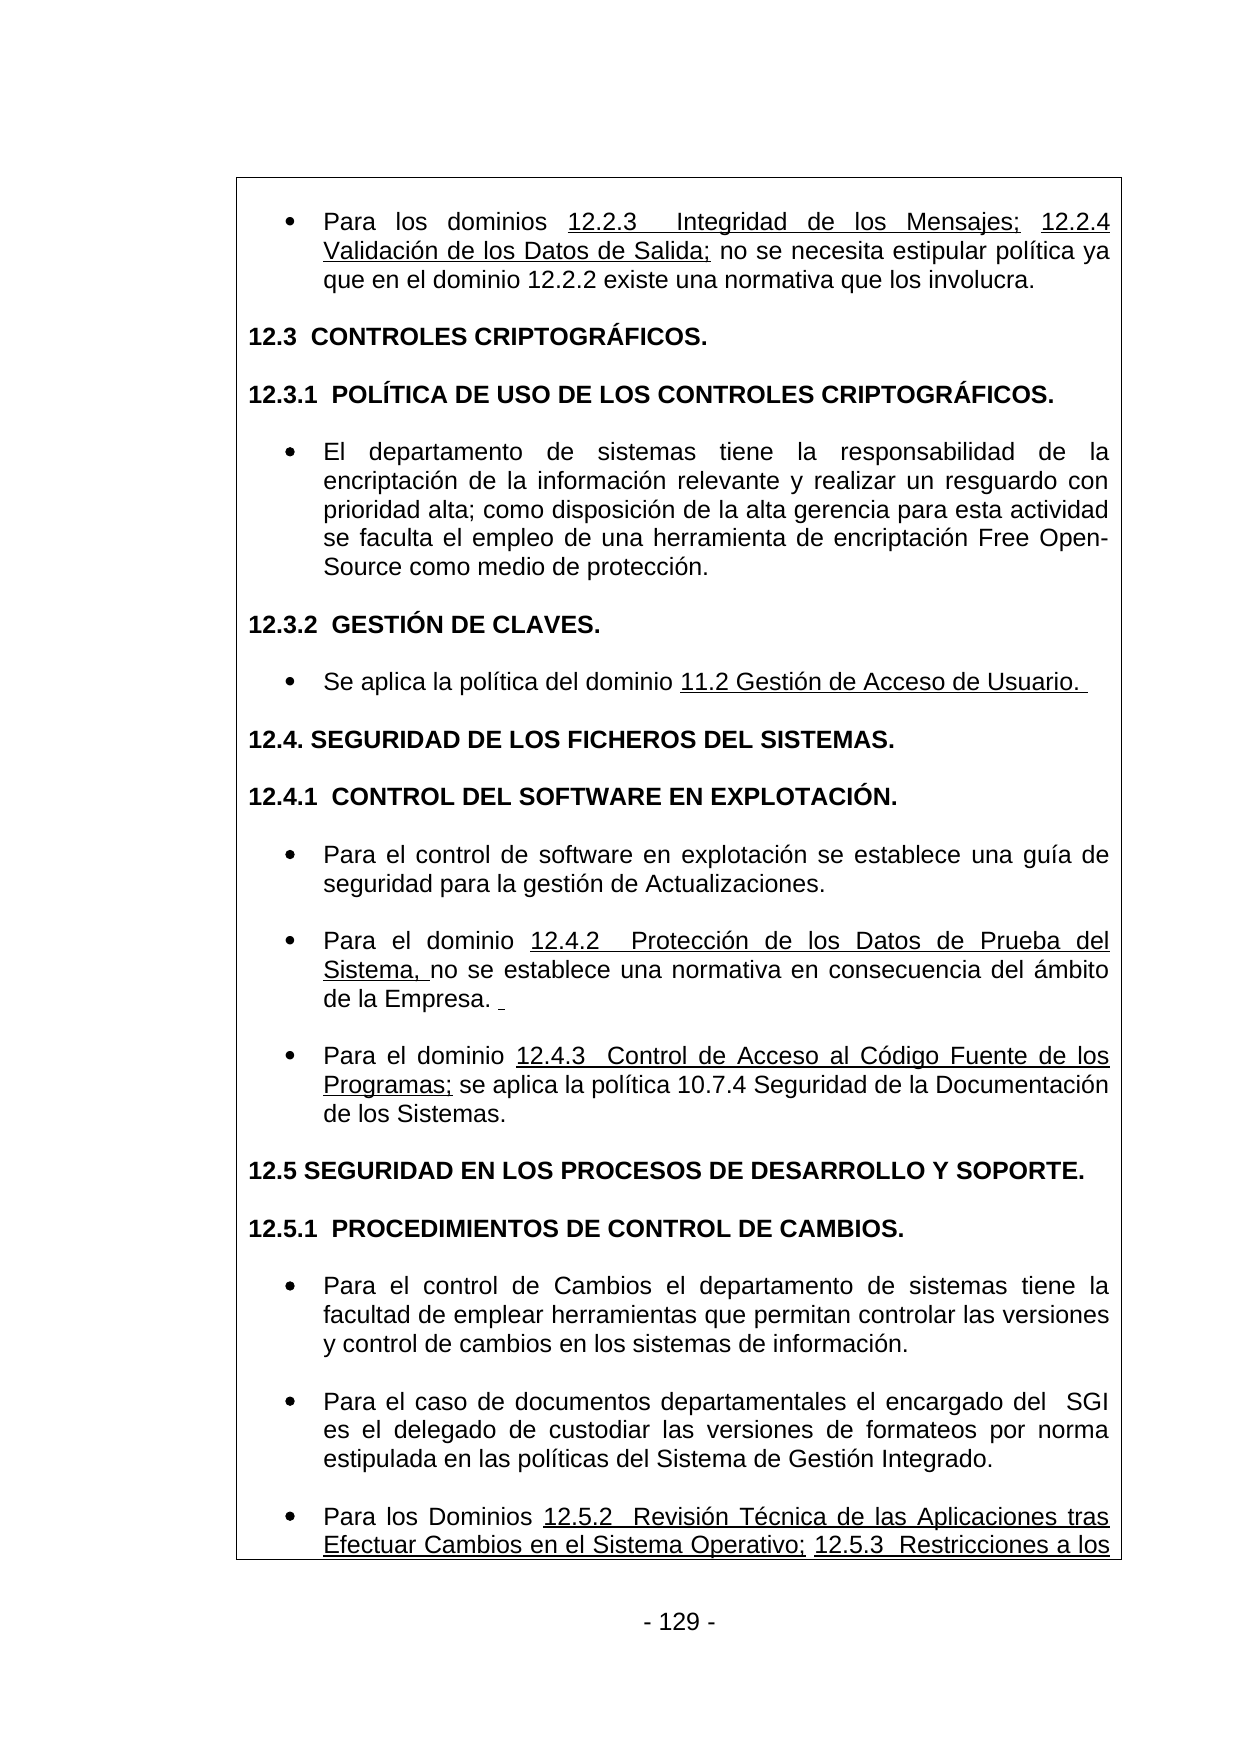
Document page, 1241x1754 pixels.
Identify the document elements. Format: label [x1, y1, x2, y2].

table_cell [237, 178, 1121, 1559]
